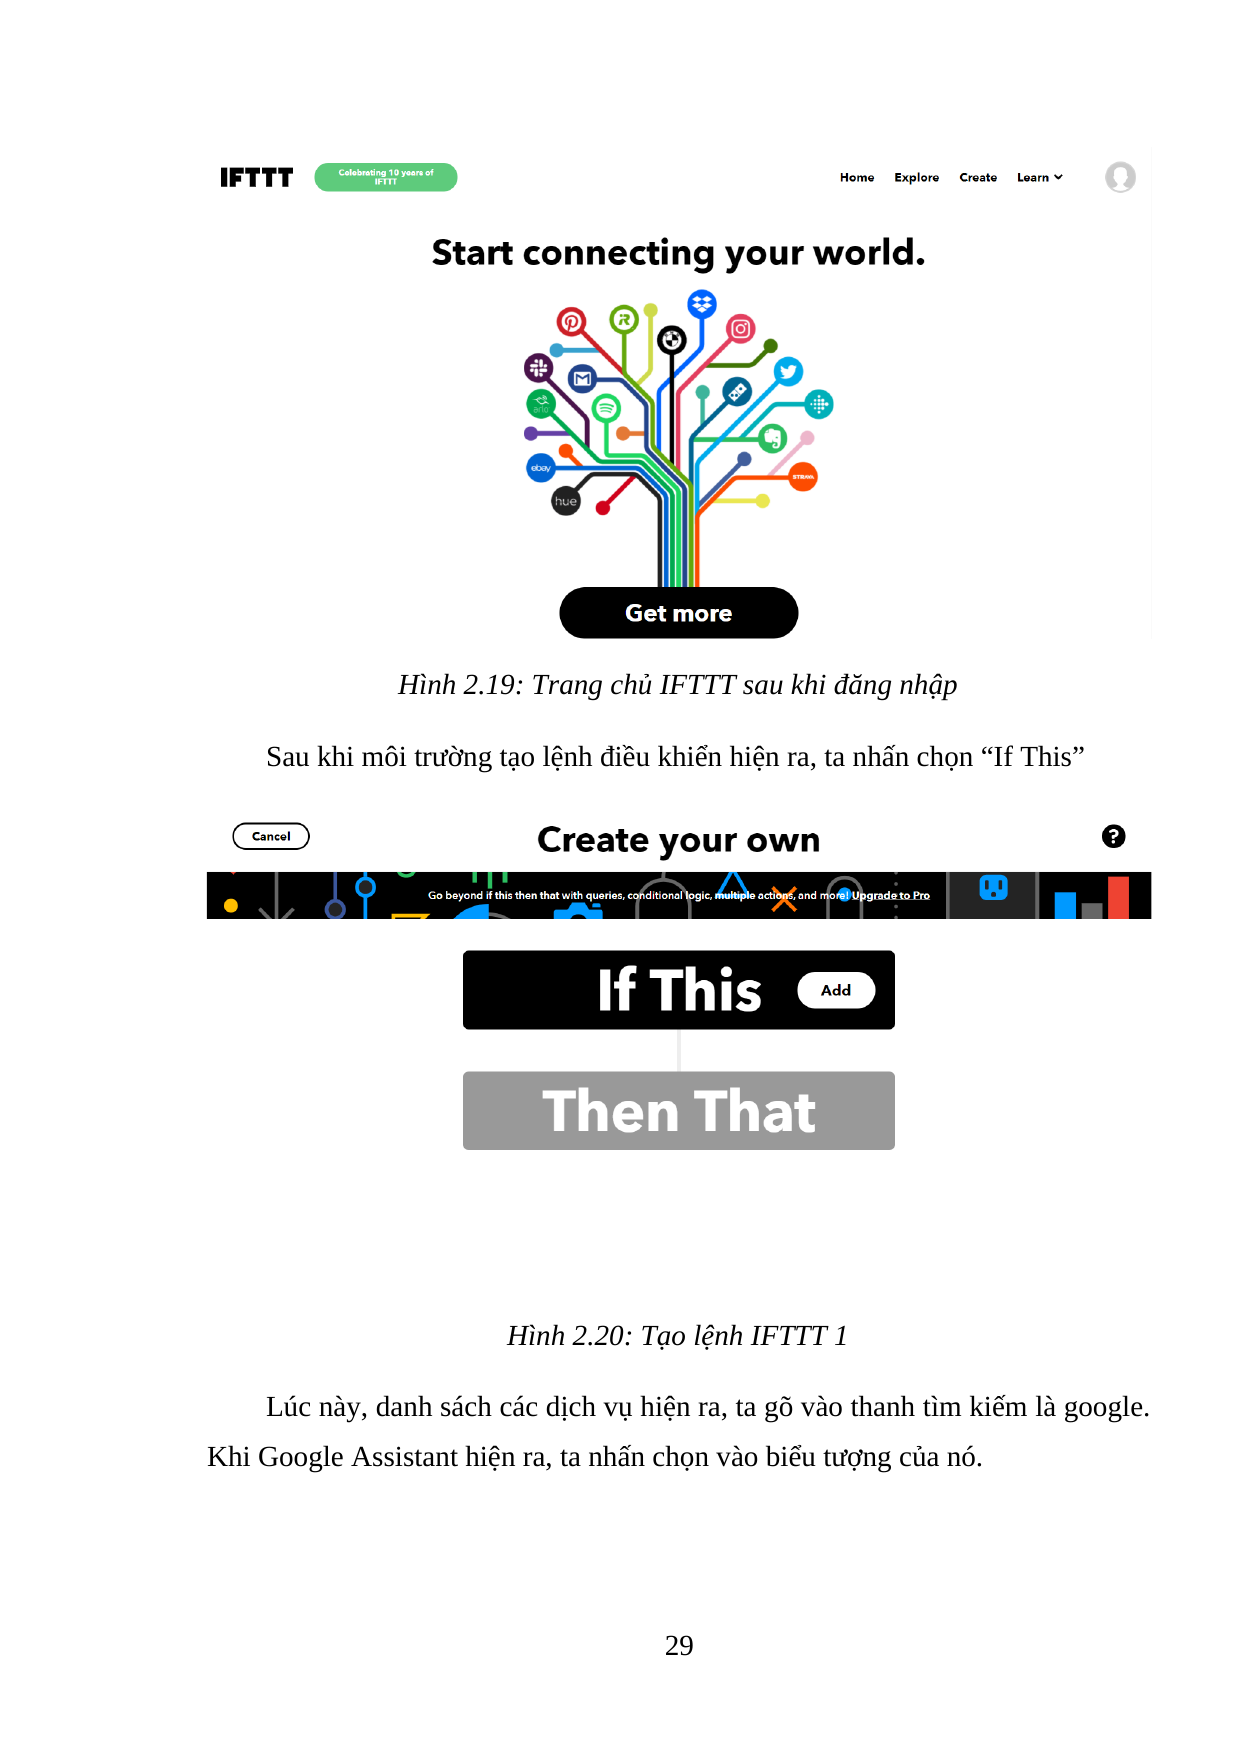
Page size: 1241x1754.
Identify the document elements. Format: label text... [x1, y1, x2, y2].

picture [206, 801, 1152, 1289]
text Sau khi môi trường tạo lệnh điều khiển hiện ra, ta nhấn chọn “If This” [207, 739, 1152, 772]
picture [206, 147, 1152, 639]
text Lúc này, danh sách các dịch vụ hiện ra, ta gõ vào thanh tìm kiếm là google. Khi Google Assistant hiện ra, ta nhấn chọn vào biểu tượng của nó. [207, 1389, 1152, 1473]
